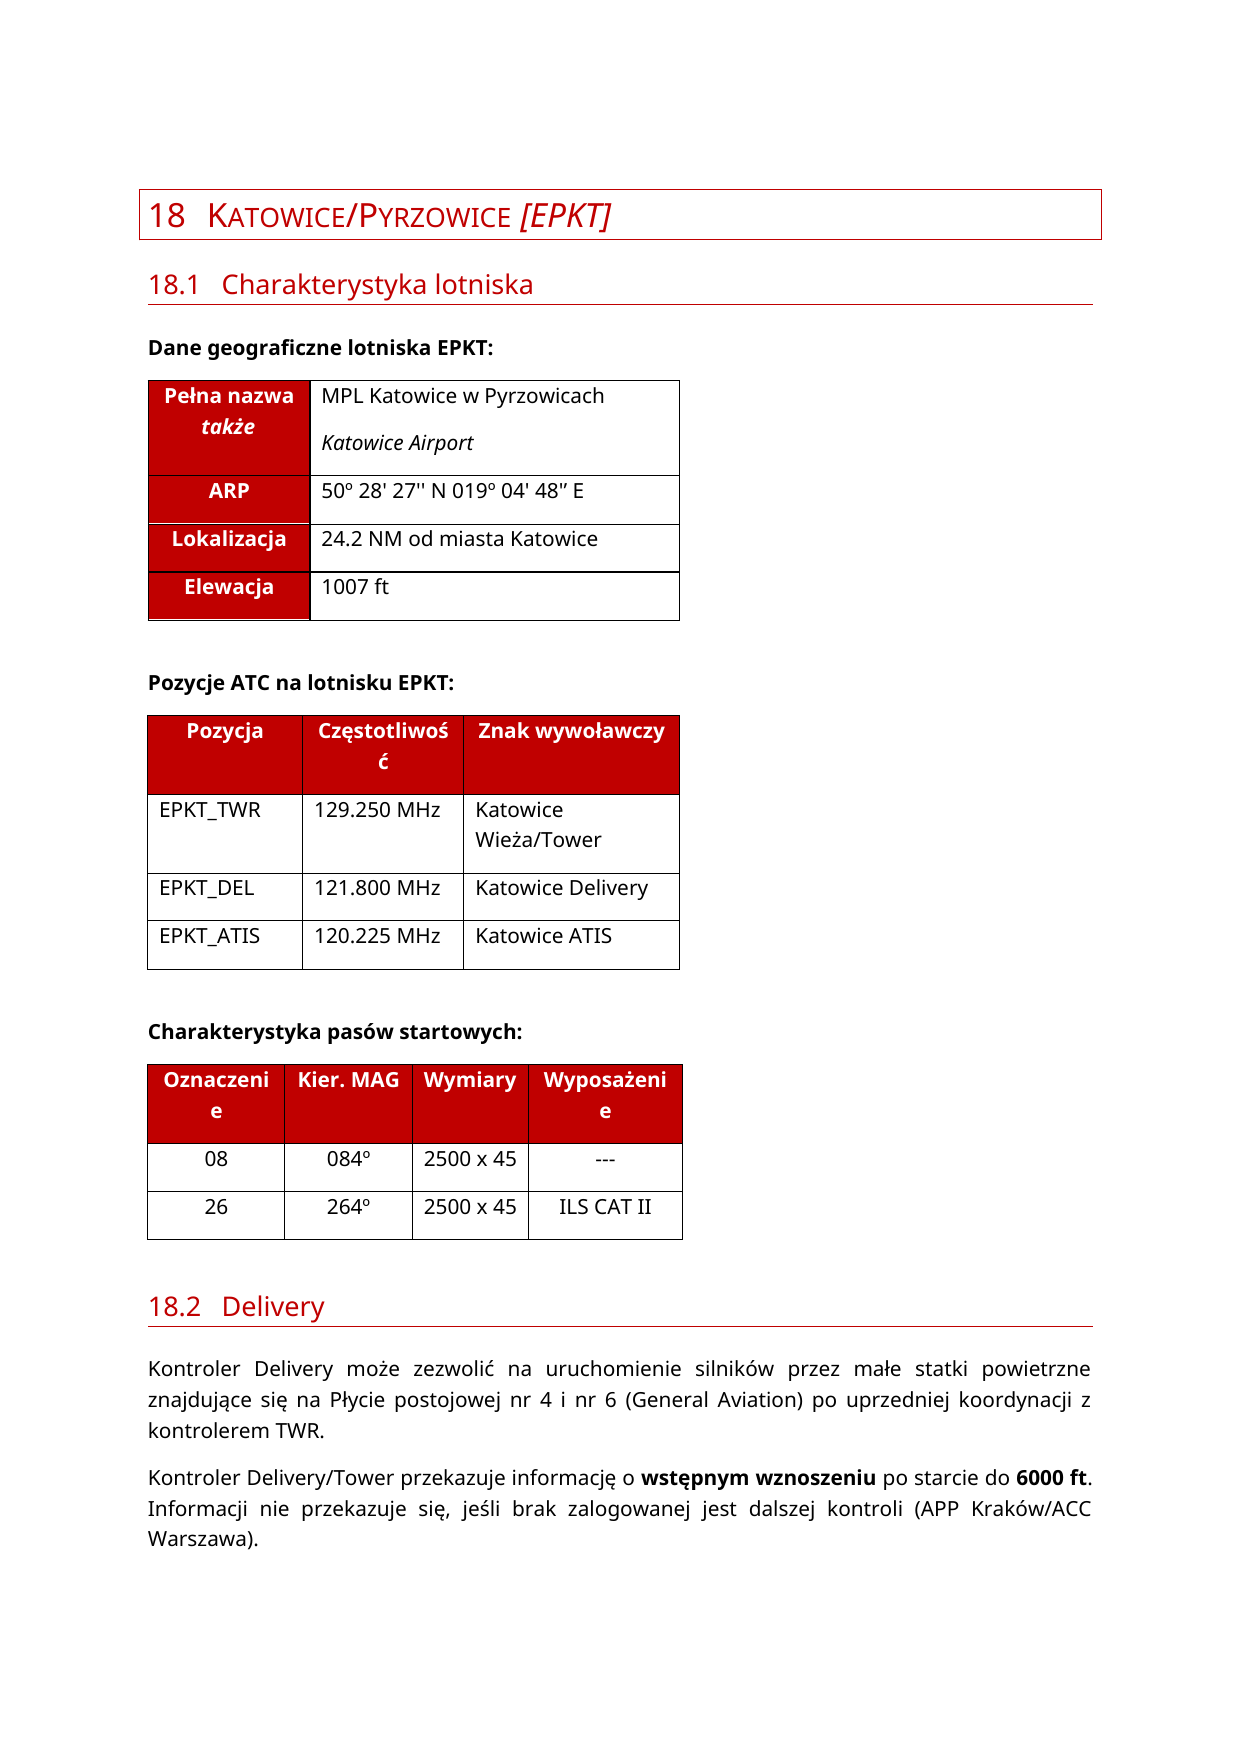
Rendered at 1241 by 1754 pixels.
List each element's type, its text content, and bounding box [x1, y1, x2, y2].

text Kontroler Delivery może zezwolić na uruchomienie silników przez małe statki powietrzne znajdujące się na Płycie postojowej nr 4 i nr 6 (General Aviation) po uprzedniej koordynacji z kontrolerem TWR. [148, 1354, 1093, 1444]
table_cell 264º [285, 1192, 412, 1239]
table_cell Lokalizacja [149, 525, 309, 571]
table_cell 2500 x 45 [413, 1192, 528, 1239]
table_cell Katowice Wieża/Tower [464, 795, 679, 872]
table_cell 120.225 MHz [303, 921, 463, 968]
table_cell EPKT_DEL [148, 874, 302, 920]
table_cell --- [529, 1144, 682, 1191]
text Pozycje ATC na lotnisku EPKT: [148, 668, 1093, 696]
table_cell 2500 x 45 [413, 1144, 528, 1191]
table_cell 121.800 MHz [303, 874, 463, 920]
table_cell 50º 28' 27'' N 019º 04' 48'’ E [311, 476, 679, 523]
table_header Znak wywoławczy [464, 716, 679, 794]
table_cell ILS CAT II [529, 1192, 682, 1239]
table_cell 24.2 NM od miasta Katowice [311, 525, 679, 571]
table_header MPL Katowice w Pyrzowicach Katowice Airport [311, 381, 679, 475]
table_header Częstotliwość [303, 716, 463, 794]
text Dane geograficzne lotniska EPKT: [148, 333, 1093, 361]
subtitle Delivery [148, 1287, 1093, 1326]
table_cell EPKT_ATIS [148, 921, 302, 968]
table_header Oznaczenie [148, 1065, 284, 1143]
subtitle Charakterystyka lotniska [148, 265, 1093, 304]
table_header Wymiary [413, 1065, 528, 1143]
table_cell 08 [148, 1144, 284, 1191]
table_cell 084º [285, 1144, 412, 1191]
subtitle Katowice/Pyrzowice [EPKT] [140, 190, 1101, 239]
table_header Kier. MAG [285, 1065, 412, 1143]
table_cell Katowice ATIS [464, 921, 679, 968]
table_cell Katowice Delivery [464, 874, 679, 920]
table_cell ARP [149, 476, 309, 523]
text Kontroler Delivery/Tower przekazuje informację o wstępnym wznoszeniu po starcie do 6000 ft. Informacji nie przekazuje się, jeśli brak zalogowanej jest dalszej kontroli (APP Kraków/ACC Warszawa). [148, 1463, 1093, 1553]
table_cell 1007 ft [311, 573, 679, 619]
table_cell EPKT_TWR [148, 795, 302, 872]
table_cell 129.250 MHz [303, 795, 463, 872]
table_header Pozycja [148, 716, 302, 794]
table_header Pełna nazwa także [149, 381, 309, 475]
table_header Wyposażenie [529, 1065, 682, 1143]
table_cell 26 [148, 1192, 284, 1239]
text Charakterystyka pasów startowych: [148, 1017, 1093, 1045]
table_cell Elewacja [149, 573, 309, 619]
